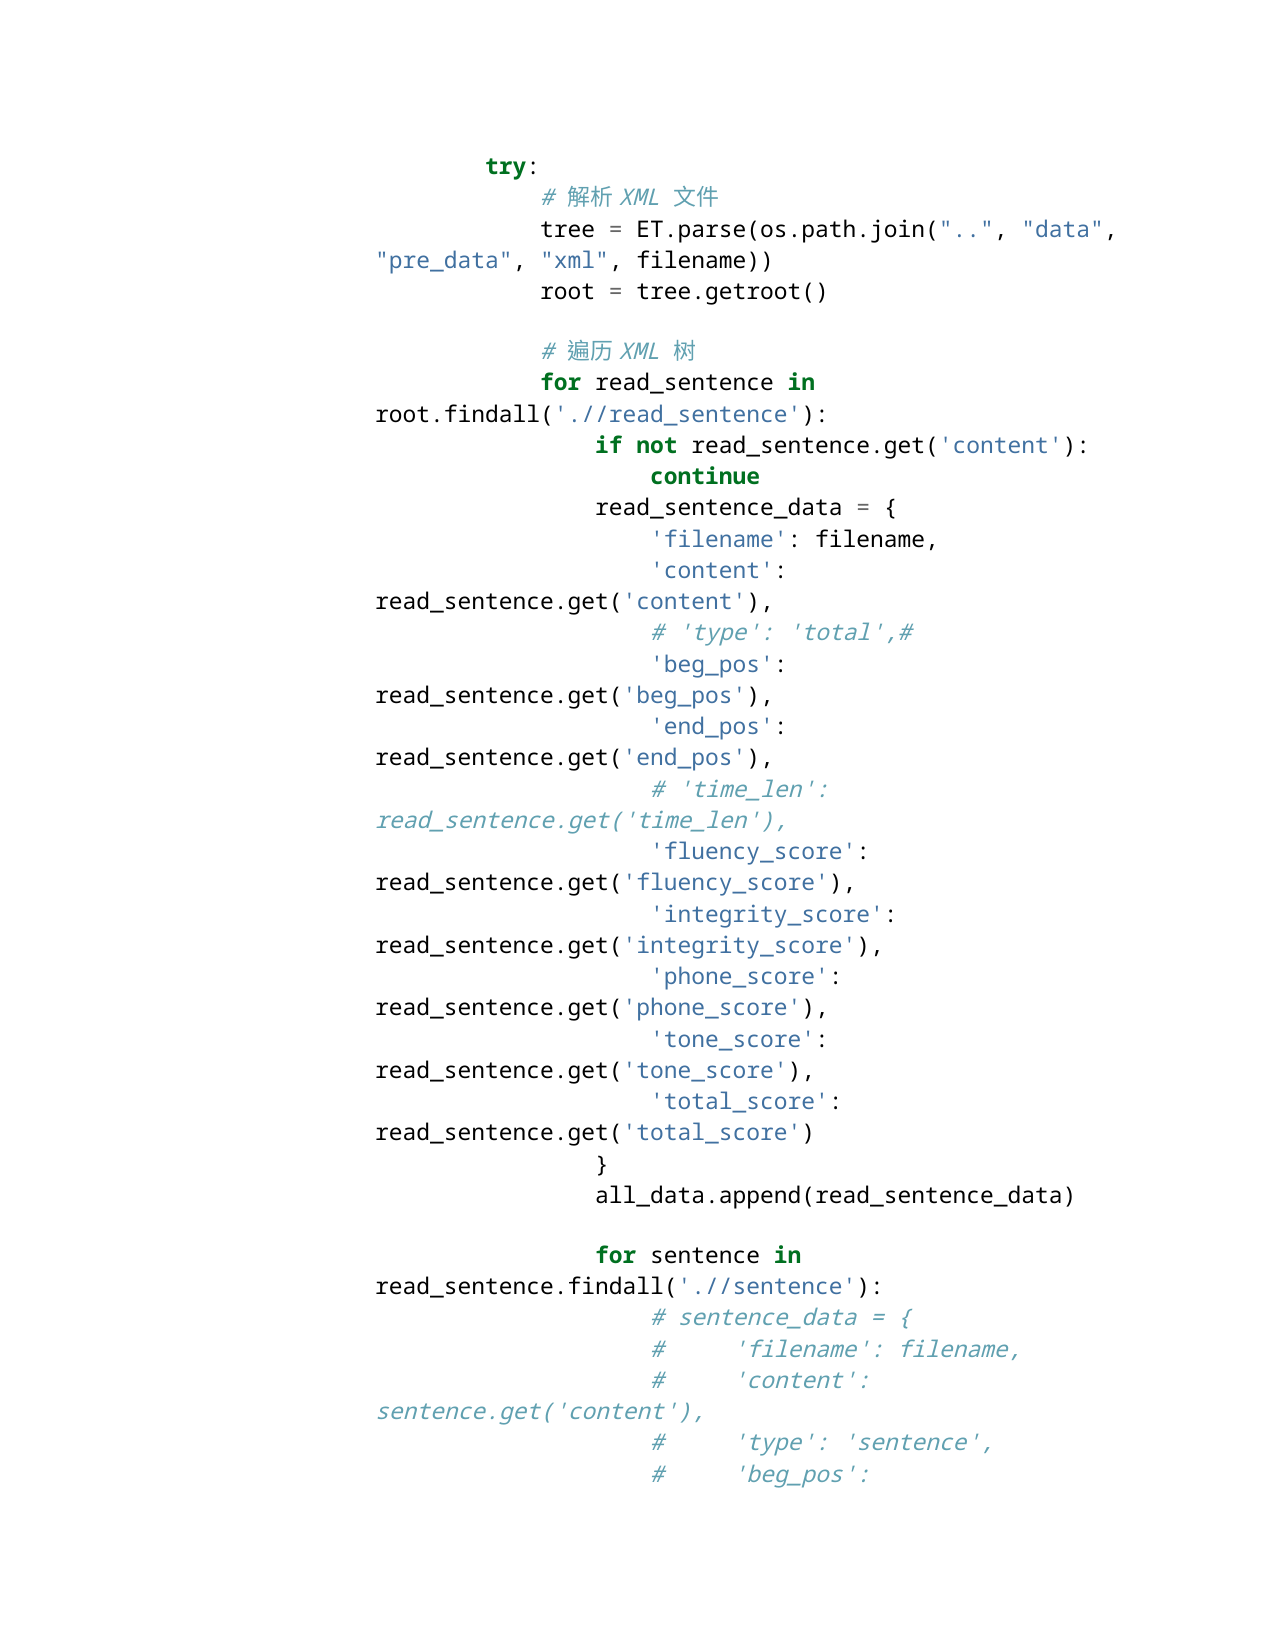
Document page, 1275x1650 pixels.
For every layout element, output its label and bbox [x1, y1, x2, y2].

list [325, 150, 1125, 1489]
